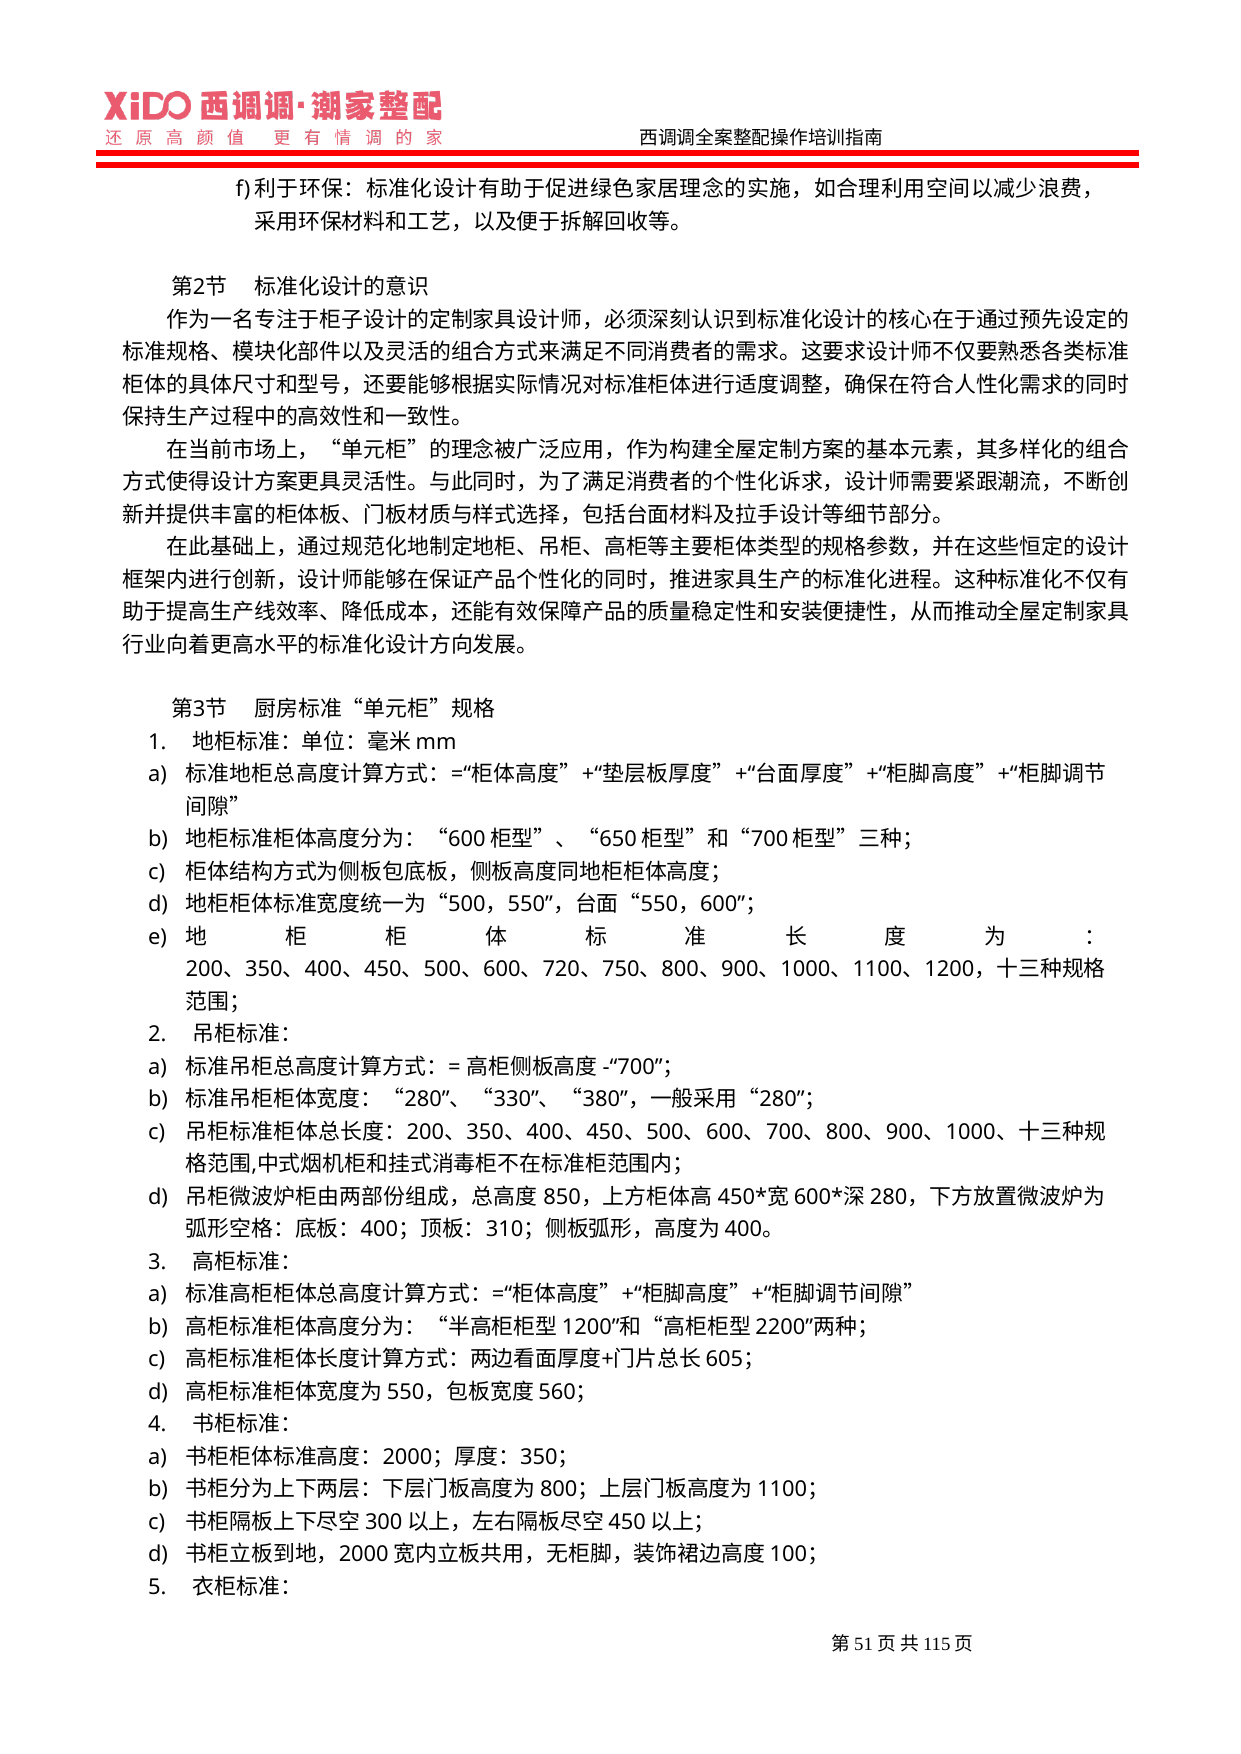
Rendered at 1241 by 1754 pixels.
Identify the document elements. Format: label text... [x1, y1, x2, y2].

list 地柜标准柜体高度分为：“600柜型”、“650柜型”和“700柜型”三种； [148, 821, 1106, 854]
list 高柜标准柜体宽度为550，包板宽度560； [148, 1374, 1106, 1406]
list 书柜隔板上下尽空300以上，左右隔板尽空450以上； [148, 1504, 1131, 1536]
list 书柜标准： [148, 1406, 1131, 1439]
list 利于环保：标准化设计有助于促进绿色家居理念的实施，如合理利用空间以减少浪费，采用环保材料和工艺，以及便于拆解回收等。 [235, 171, 1106, 236]
list 标准高柜柜体总高度计算方式：=“柜体高度”+“柜脚高度”+“柜脚调节间隙” [148, 1276, 1106, 1309]
list 吊柜标准： [148, 1016, 1131, 1049]
list 书柜柜体标准高度：2000；厚度：350； [148, 1439, 1131, 1471]
list 柜体结构方式为侧板包底板，侧板高度同地柜柜体高度； [148, 854, 1106, 886]
text 在当前市场上，“单元柜”的理念被广泛应用，作为构建全屋定制方案的基本元素，其多样化的组合方式使得设计方案更具灵活性。与此同时，为了满足消费者的个性化诉求，设计师需要紧跟潮流，不断创新并提供丰富的柜体板、门板材质与样式选择，包括台面材料及拉手设计等细节部分。 [123, 431, 1131, 529]
list 厨房标准“单元柜”规格 [171, 691, 1131, 724]
list 衣柜标准： [148, 1569, 1131, 1601]
list 标准吊柜总高度计算方式：= 高柜侧板高度 -“700”； [148, 1049, 1106, 1081]
list 地柜柜体标准宽度统一为“500，550”，台面“550，600”； [148, 886, 1106, 919]
list 标准吊柜柜体宽度：“280”、“330”、“380”，一般采用“280”； [148, 1081, 1106, 1114]
text 在此基础上，通过规范化地制定地柜、吊柜、高柜等主要柜体类型的规格参数，并在这些恒定的设计框架内进行创新，设计师能够在保证产品个性化的同时，推进家具生产的标准化进程。这种标准化不仅有助于提高生产线效率、降低成本，还能有效保障产品的质量稳定性和安装便捷性，从而推动全屋定制家具行业向着更高水平的标准化设计方向发展。 [123, 529, 1131, 659]
list 高柜标准： [148, 1244, 1131, 1276]
list 地柜标准：单位：毫米mm [148, 724, 1131, 756]
list 高柜标准柜体高度分为：“半高柜柜型1200”和“高柜柜型2200”两种； [148, 1309, 1106, 1341]
list 书柜立板到地，2000宽内立板共用，无柜脚，装饰裙边高度100； [148, 1536, 1131, 1569]
list 书柜分为上下两层：下层门板高度为800；上层门板高度为1100； [148, 1471, 1131, 1504]
list 吊柜微波炉柜由两部份组成，总高度850，上方柜体高450*宽600*深280，下方放置微波炉为弧形空格：底板：400；顶板：310；侧板弧形，高度为400。 [148, 1179, 1106, 1244]
text 作为一名专注于柜子设计的定制家具设计师，必须深刻认识到标准化设计的核心在于通过预先设定的标准规格、模块化部件以及灵活的组合方式来满足不同消费者的需求。这要求设计师不仅要熟悉各类标准柜体的具体尺寸和型号，还要能够根据实际情况对标准柜体进行适度调整，确保在符合人性化需求的同时，保持生产过程中的高效性和一致性。 [123, 301, 1131, 431]
list 地柜柜体标准长度为： 200、350、400、450、500、600、720、750、800、900、1000、1100、1200，十三种规格范围； [148, 919, 1106, 1016]
list 标准化设计的意识 [171, 269, 1131, 301]
picture [104, 90, 442, 145]
list 标准地柜总高度计算方式：=“柜体高度”+“垫层板厚度”+“台面厚度”+“柜脚高度”+“柜脚调节间隙” [148, 756, 1106, 821]
list 吊柜标准柜体总长度：200、350、400、450、500、600、700、800、900、1000、十三种规格范围,中式烟机柜和挂式消毒柜不在标准柜范围内； [148, 1114, 1106, 1179]
list 高柜标准柜体长度计算方式：两边看面厚度+门片总长605； [148, 1341, 1106, 1374]
